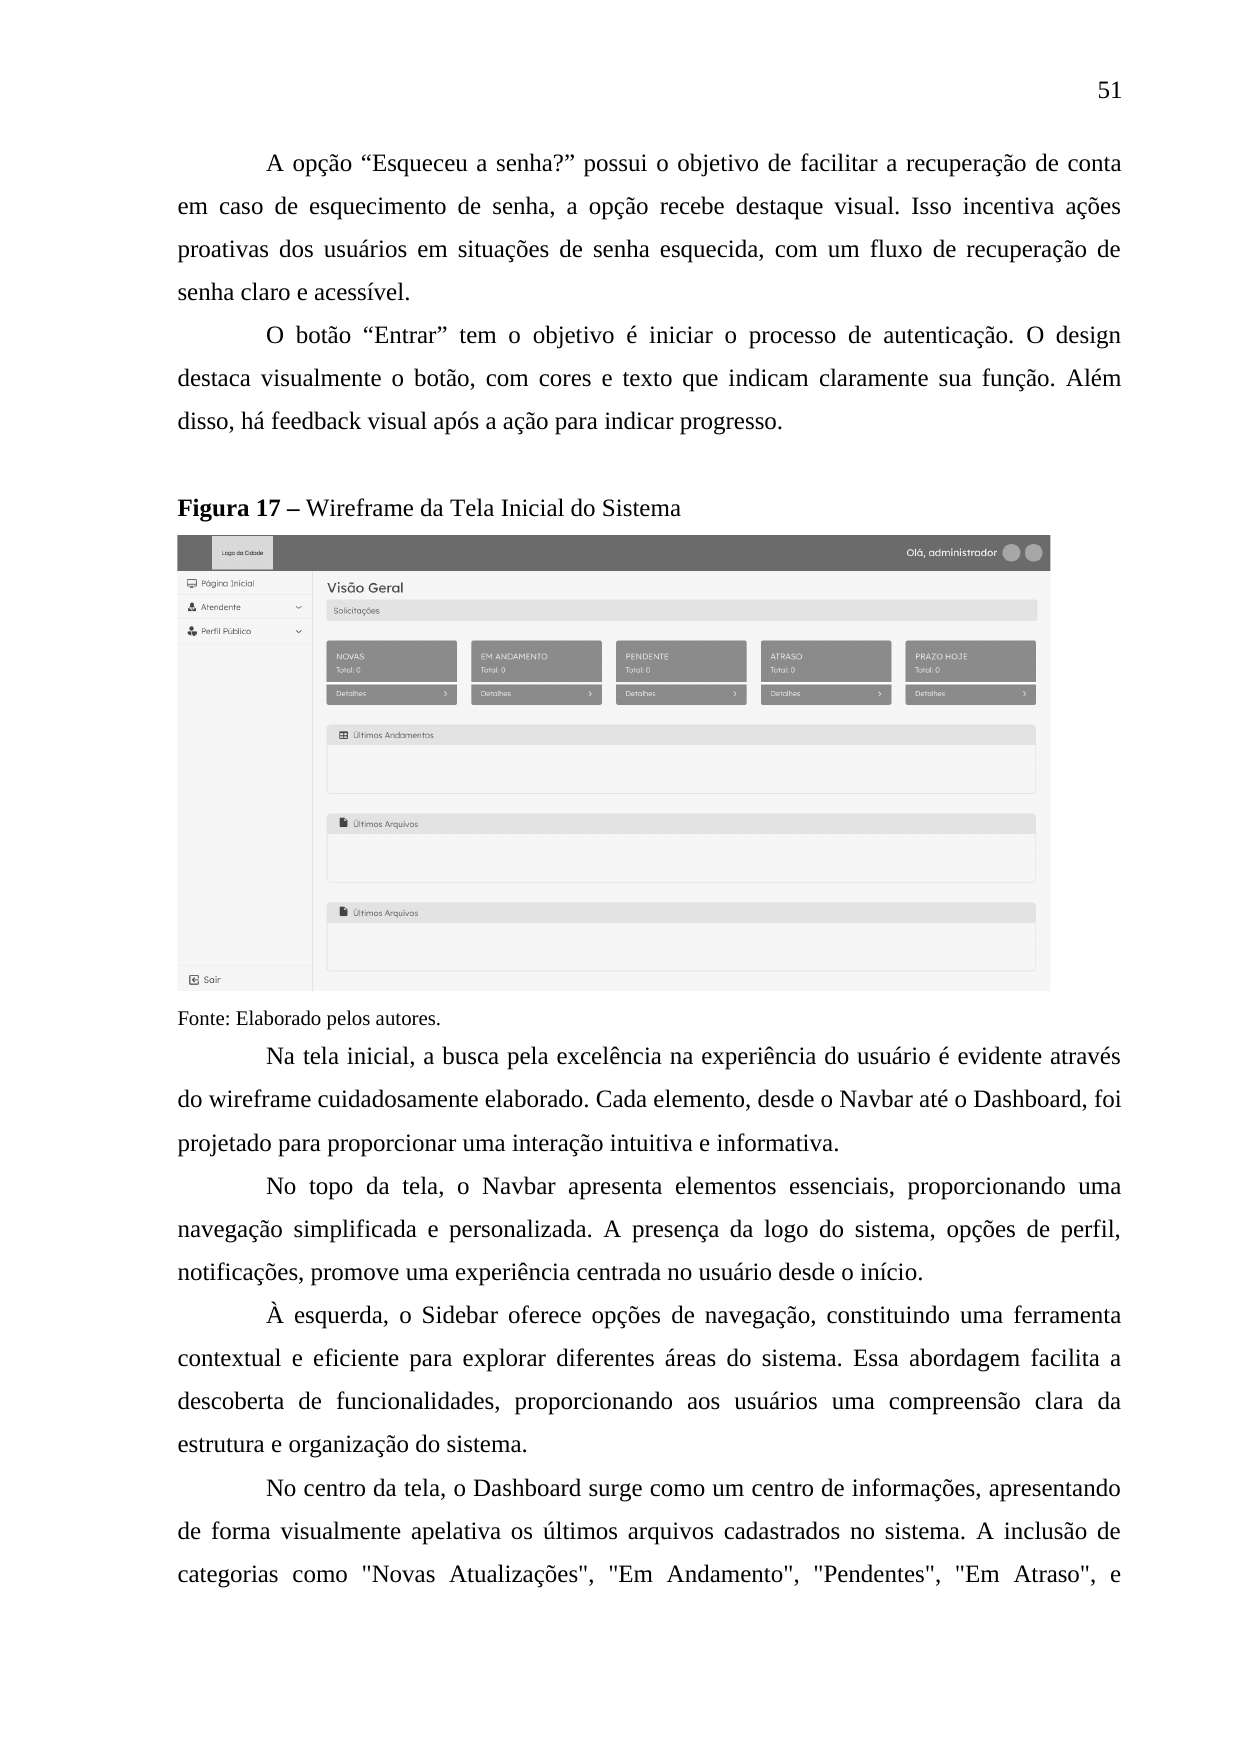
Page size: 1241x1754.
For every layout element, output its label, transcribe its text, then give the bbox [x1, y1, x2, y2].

text O botão “Entrar” tem o objetivo é iniciar o processo de autenticação. O design destaca visualmente o botão, com cores e texto que indicam claramente sua função. Além disso, há feedback visual após a ação para indicar progresso. [177, 320, 1122, 435]
text No topo da tela, o Navbar apresenta elementos essenciais, proporcionando uma navegação simplificada e personalizada. A presença da logo do sistema, opções de perfil, notificações, promove uma experiência centrada no usuário desde o início. [177, 1171, 1122, 1286]
text À esquerda, o Sidebar oferece opções de navegação, constituindo uma ferramenta contextual e eficiente para explorar diferentes áreas do sistema. Essa abordagem facilita a descoberta de funcionalidades, proporcionando aos usuários uma compreensão clara da estrutura e organização do sistema. [177, 1300, 1122, 1458]
picture [177, 535, 1051, 991]
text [177, 1473, 1122, 1588]
text Fonte: Elaborado pelos autores. [177, 1005, 1122, 1029]
text Na tela inicial, a busca pela excelência na experiência do usuário é evidente através do wireframe cuidadosamente elaborado. Cada elemento, desde o Navbar até o Dashboard, foi projetado para proporcionar uma interação intuitiva e informativa. [177, 1041, 1122, 1156]
text A opção “Esqueceu a senha?” possui o objetivo de facilitar a recuperação de conta em caso de esquecimento de senha, a opção recebe destaque visual. Isso incentiva ações proativas dos usuários em situações de senha esquecida, com um fluxo de recuperação de senha claro e acessível. [177, 148, 1122, 306]
